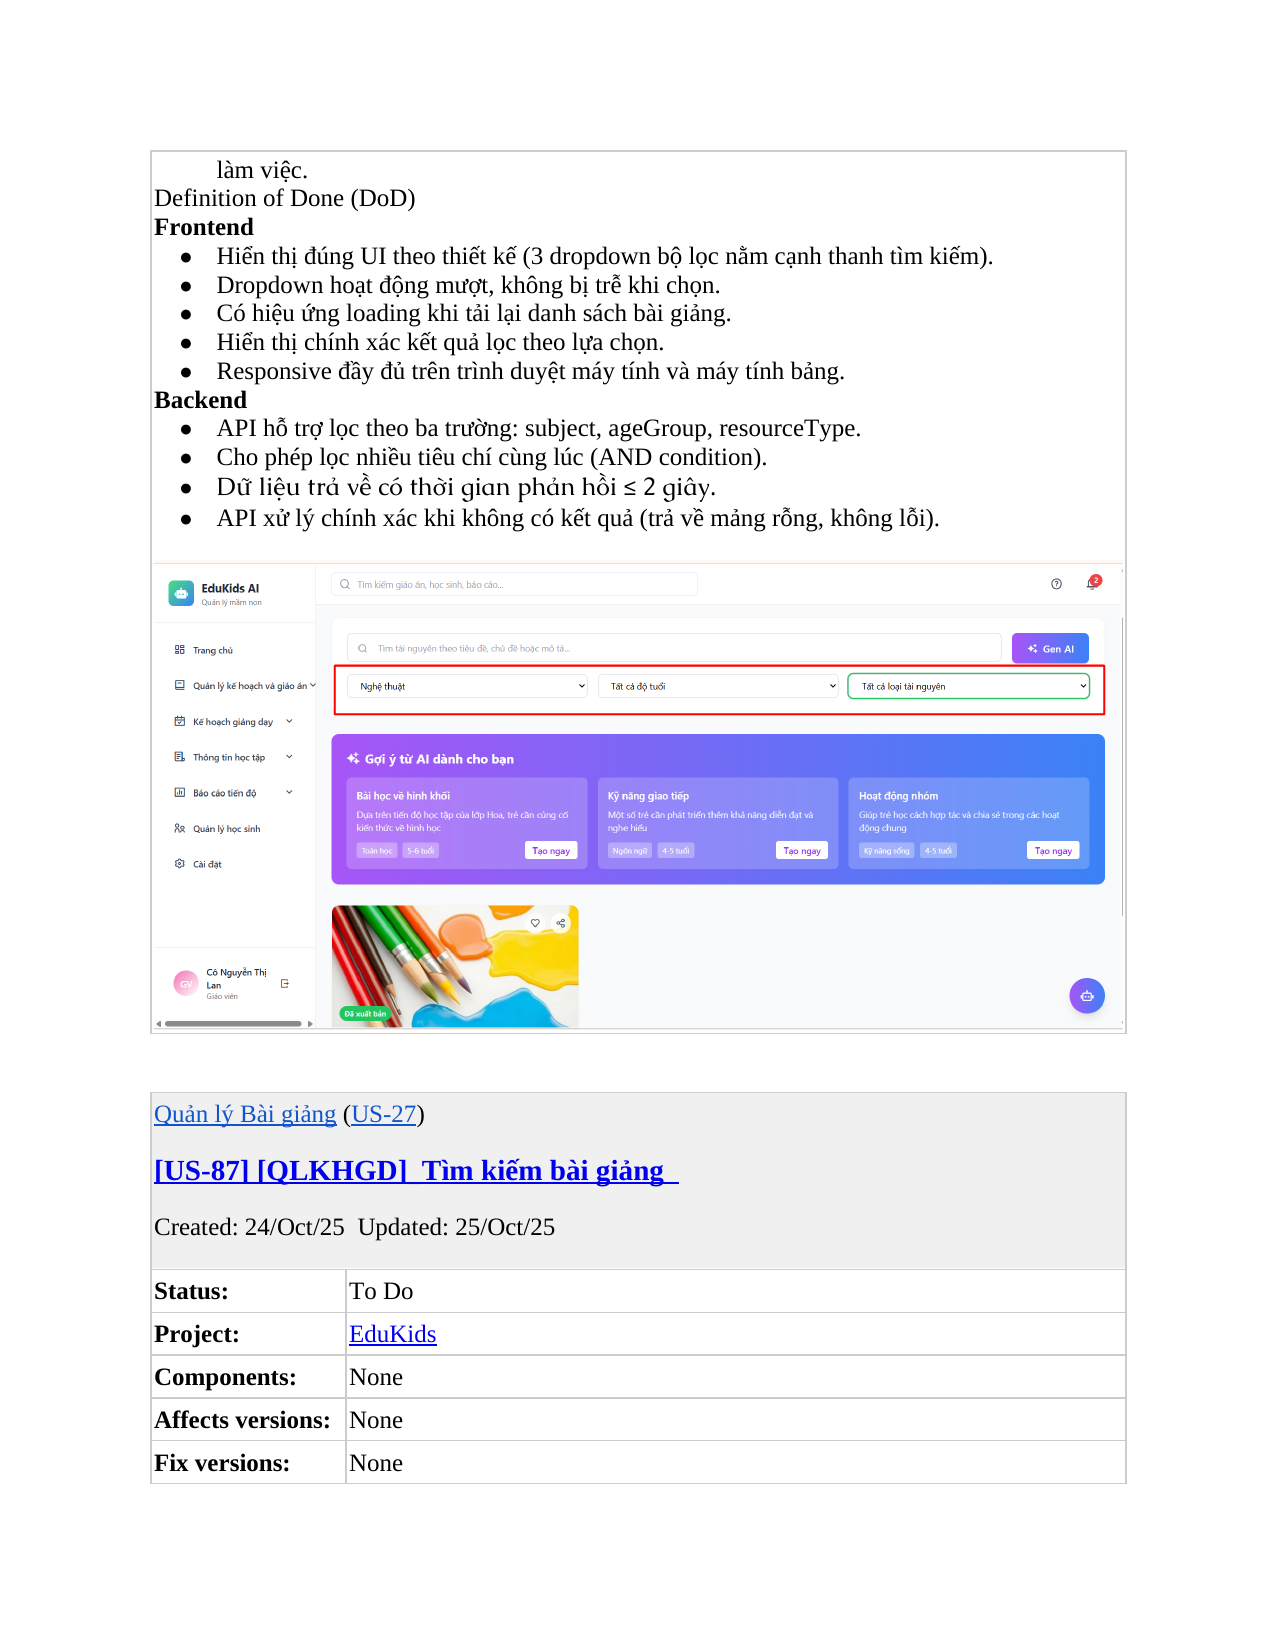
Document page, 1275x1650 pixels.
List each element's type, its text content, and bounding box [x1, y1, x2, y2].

picture [153, 560, 1123, 1030]
table_cell Project: [152, 1313, 345, 1354]
table_cell EduKids [347, 1313, 1125, 1354]
table_cell To Do [347, 1270, 1125, 1311]
table_cell Status: [152, 1270, 345, 1311]
table_cell None [347, 1399, 1125, 1440]
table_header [152, 152, 1125, 1032]
table_cell Components: [152, 1356, 345, 1397]
table_cell Affects versions: [152, 1399, 345, 1440]
table_cell Fix versions: [152, 1441, 345, 1483]
table_cell None [347, 1441, 1125, 1483]
table_header Quản lý Bài giảng (US-27) [US-87] [QLKHGD]_Tìm kiếm bài giảng Created: 24/Oct/25 Updated: 25/Oct/25 [152, 1093, 1125, 1268]
table_cell None [347, 1356, 1125, 1397]
